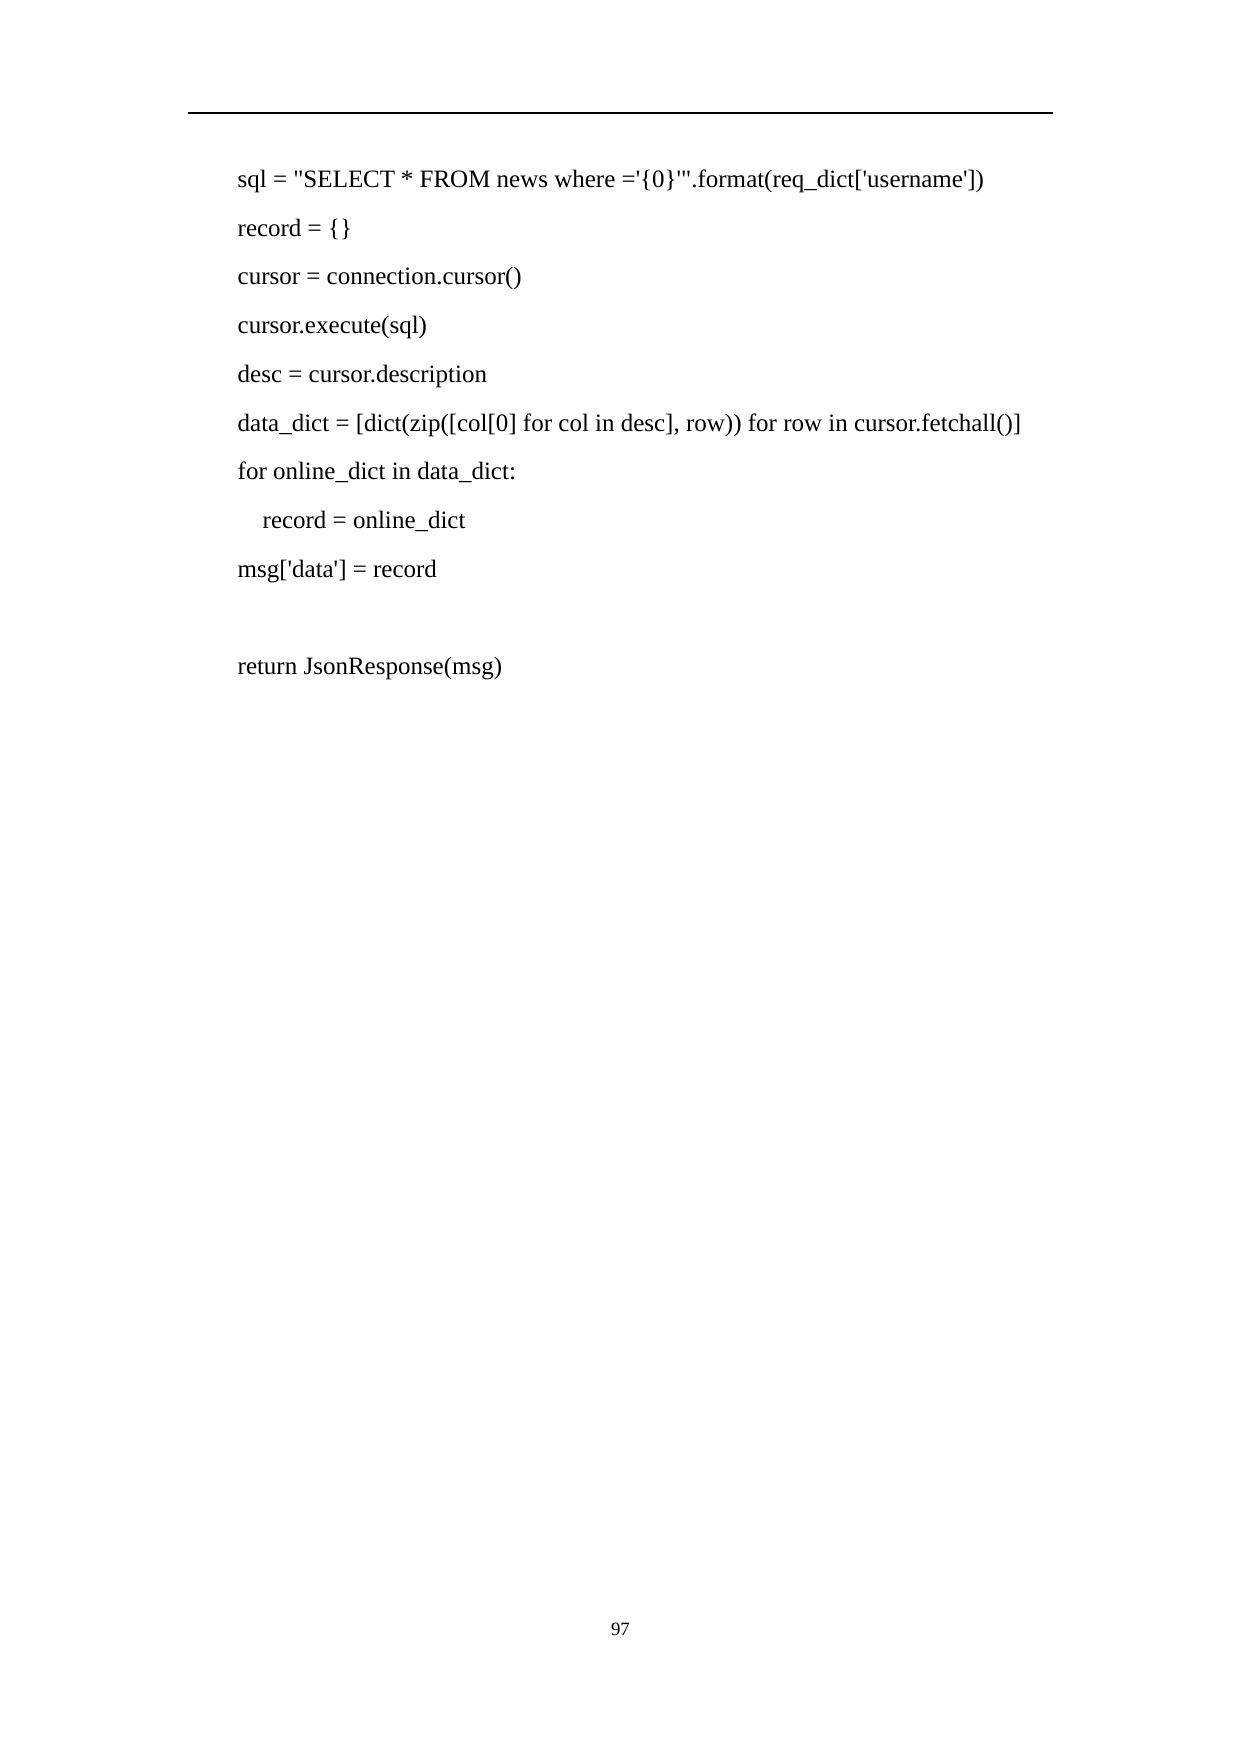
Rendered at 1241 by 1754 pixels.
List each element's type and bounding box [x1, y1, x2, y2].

text [187, 162, 1053, 682]
